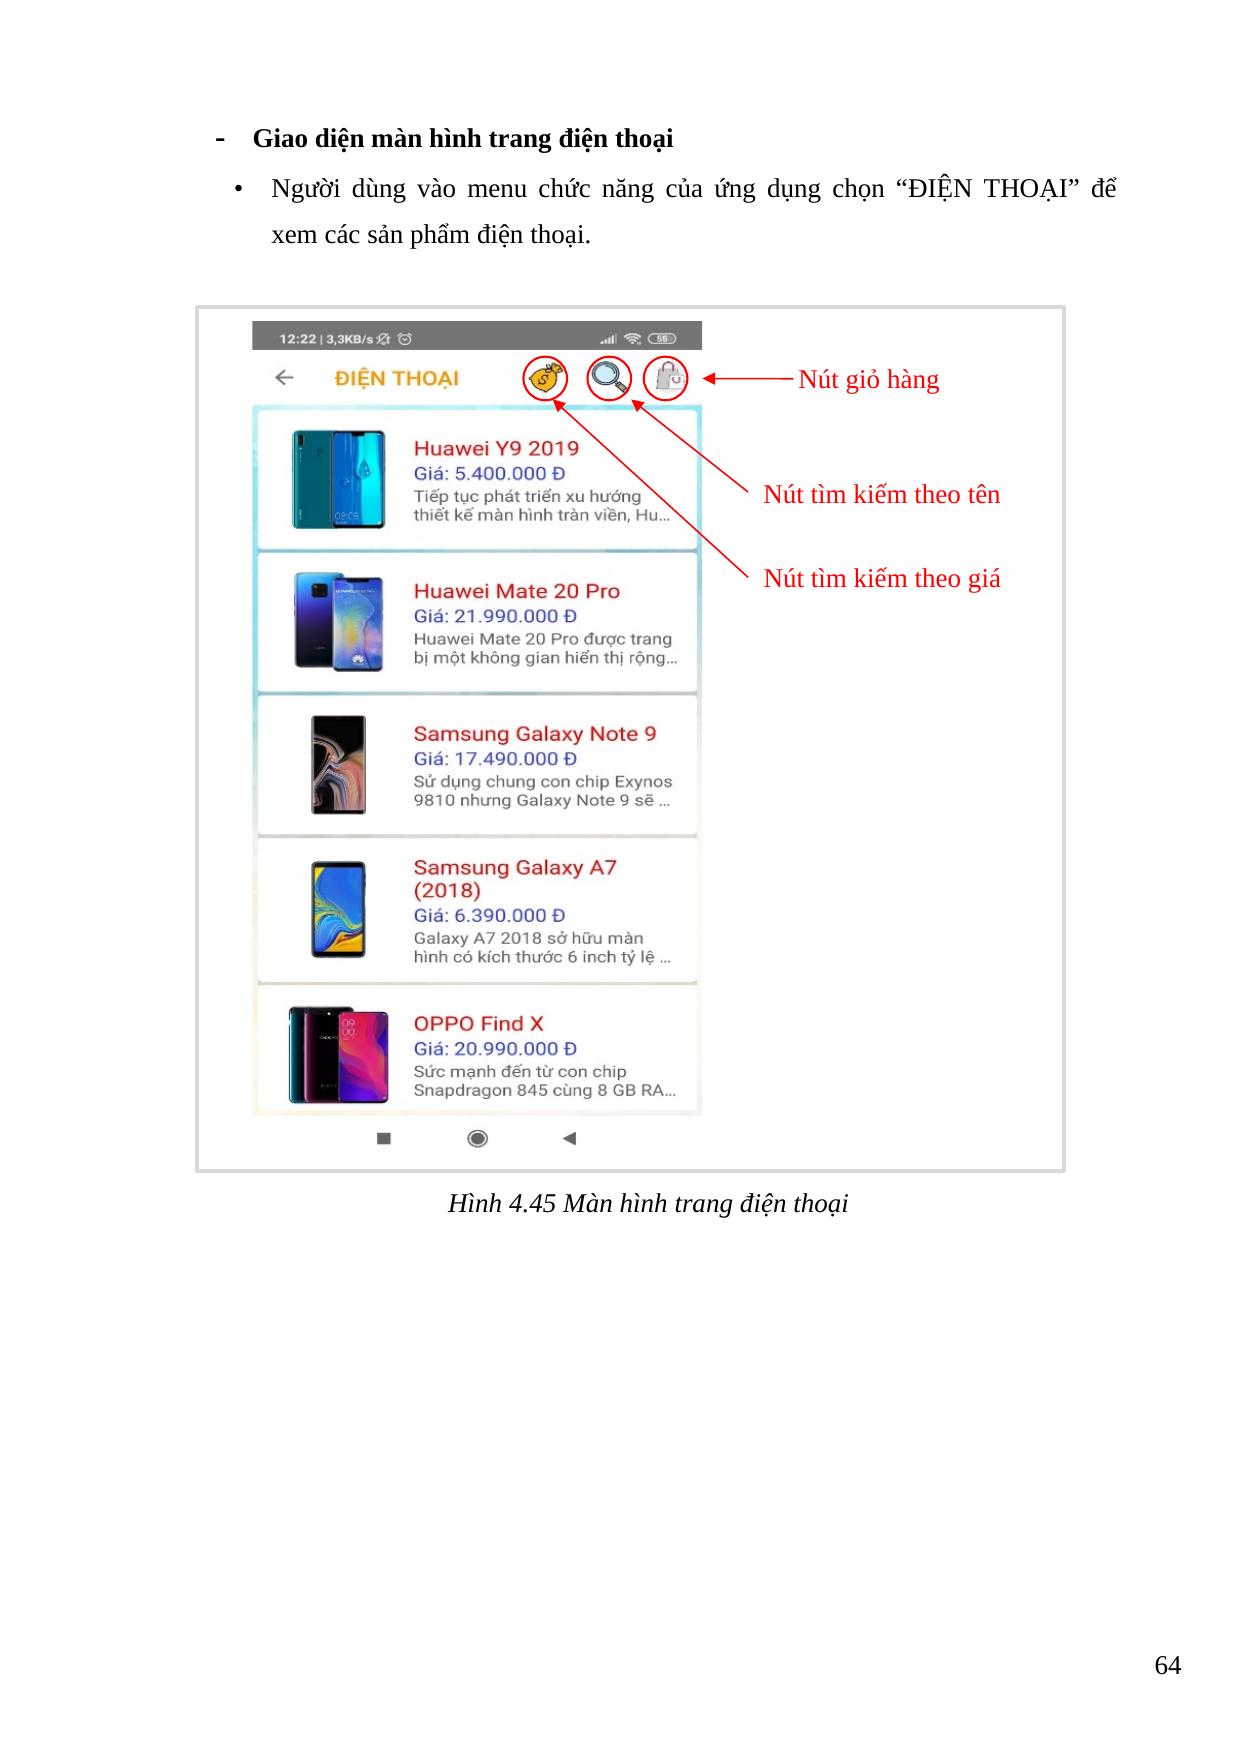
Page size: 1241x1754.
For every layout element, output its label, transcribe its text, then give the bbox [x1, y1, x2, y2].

picture [252, 321, 703, 1162]
list Giao diện màn hình trang điện thoại [215, 118, 1117, 154]
list Người dùng vào menu chức năng của ứng dụng chọn “ĐIỆN THOẠI” để xem các sản phẩm điện thoại. [233, 172, 1117, 250]
picture [525, 358, 566, 399]
